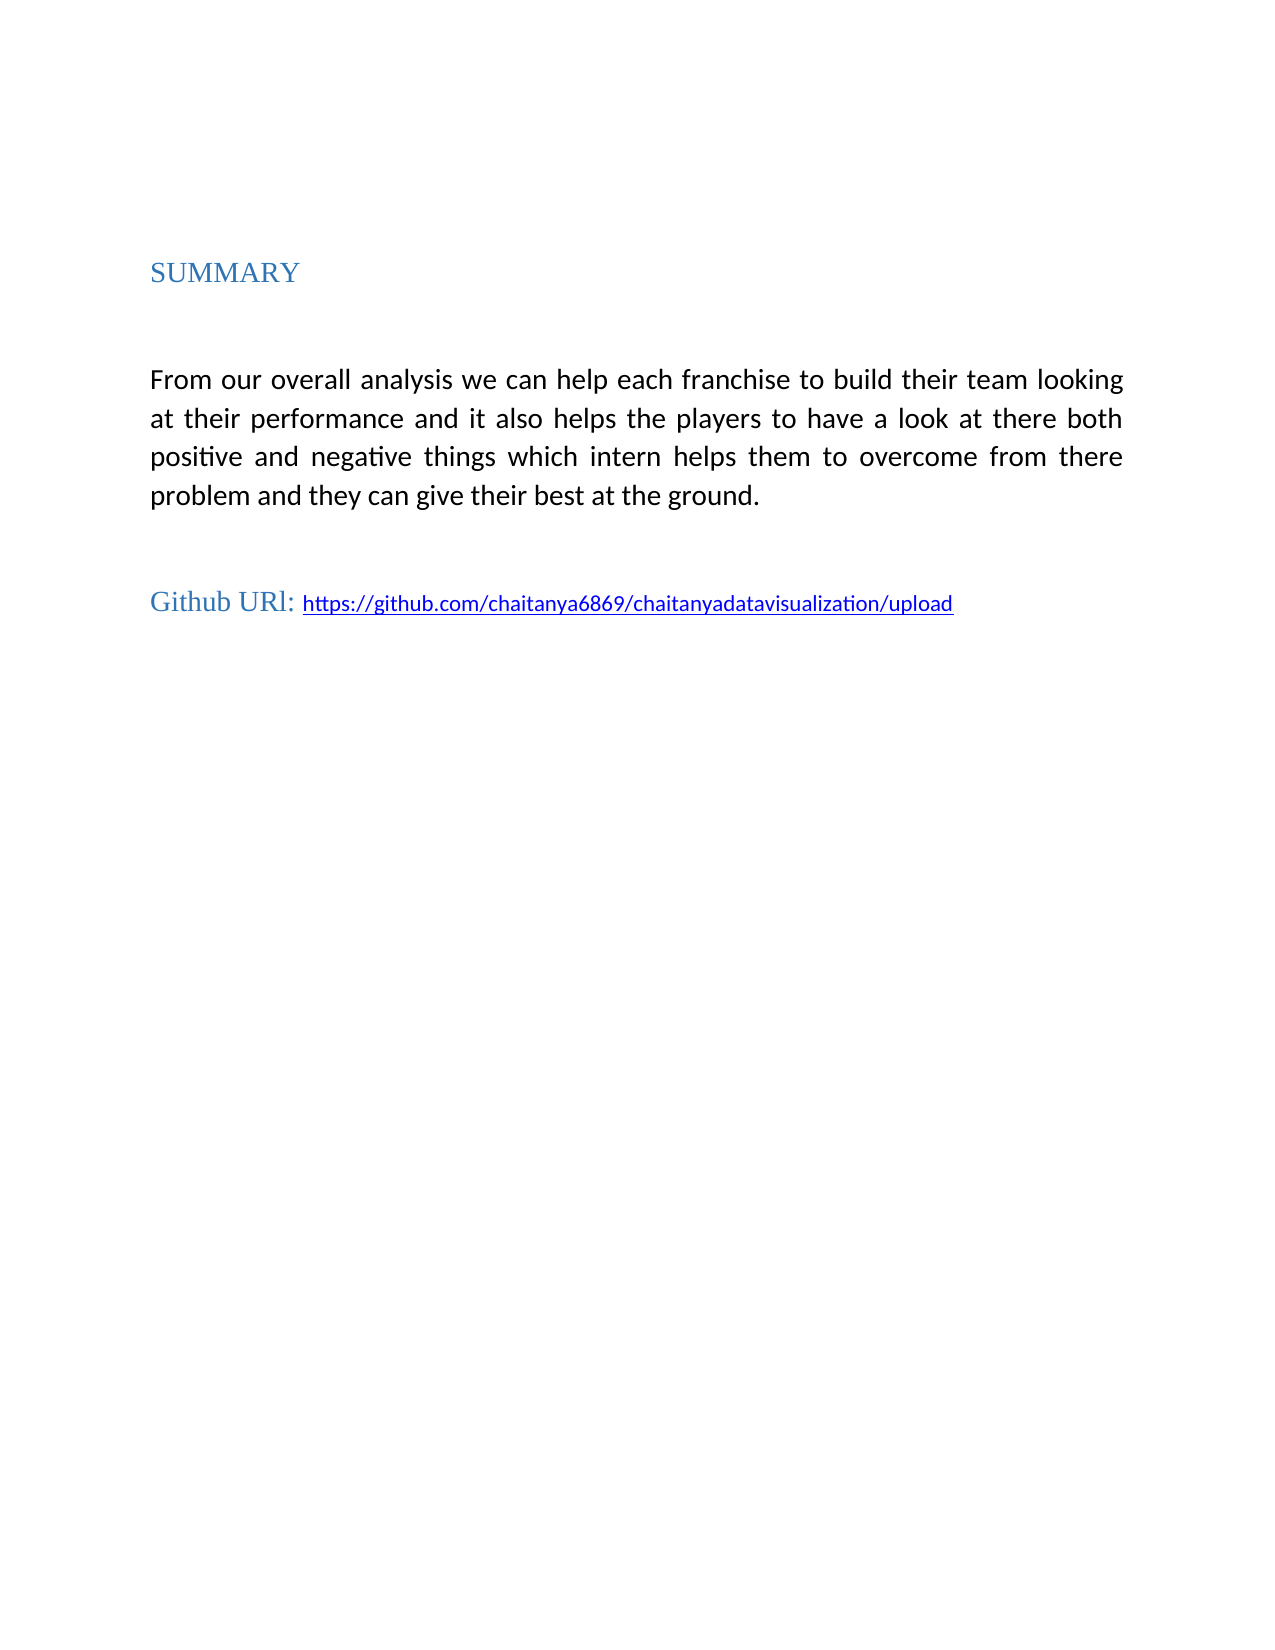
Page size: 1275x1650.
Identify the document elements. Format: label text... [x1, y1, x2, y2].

text SUMMARY [150, 256, 1125, 289]
text From our overall analysis we can help each franchise to build their team looking at their performance and it also helps the players to have a look at there both positive and negative things which intern helps them to overcome from there problem and they can give their best at the ground. [150, 361, 1125, 512]
text Github URl: https://github.com/chaitanya6869/chaitanyadatavisualization/upload [150, 584, 1125, 618]
